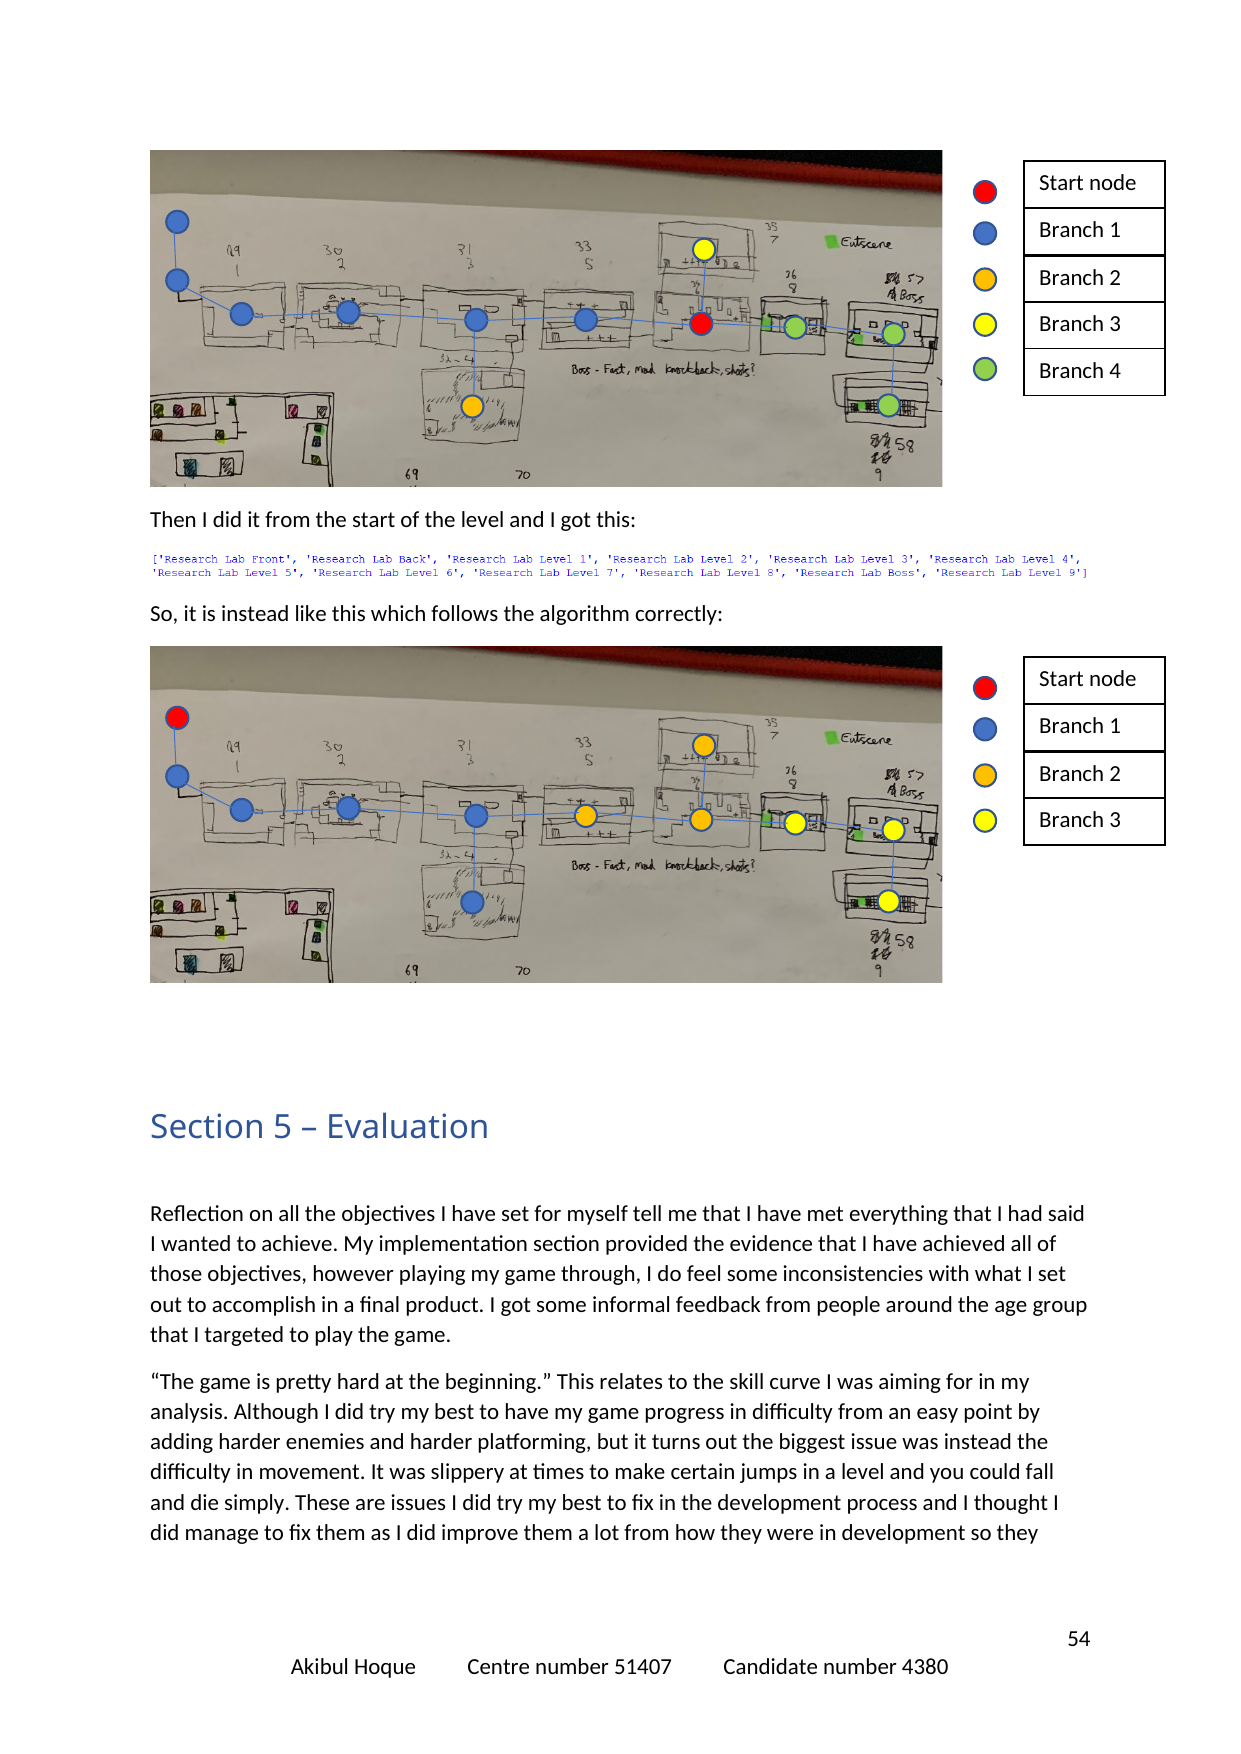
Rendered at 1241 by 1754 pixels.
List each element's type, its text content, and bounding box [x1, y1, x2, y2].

text Reflection on all the objectives I have set for myself tell me that I have met everything that I had said I wanted to achieve. My implementation section provided the evidence that I have achieved all of those objectives, however playing my game through, I do feel some inconsistencies with what I set out to accomplish in a final product. I got some informal feedback from people around the age group that I targeted to play the game. [150, 1199, 1090, 1348]
subtitle Section 5 – Evaluation [150, 1103, 1090, 1149]
text So, it is instead like this which follows the algorithm correctly: [150, 599, 1090, 627]
picture [150, 150, 943, 487]
picture [150, 646, 943, 983]
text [150, 1367, 1090, 1546]
text Then I did it from the start of the level and I got this: [150, 505, 1090, 533]
